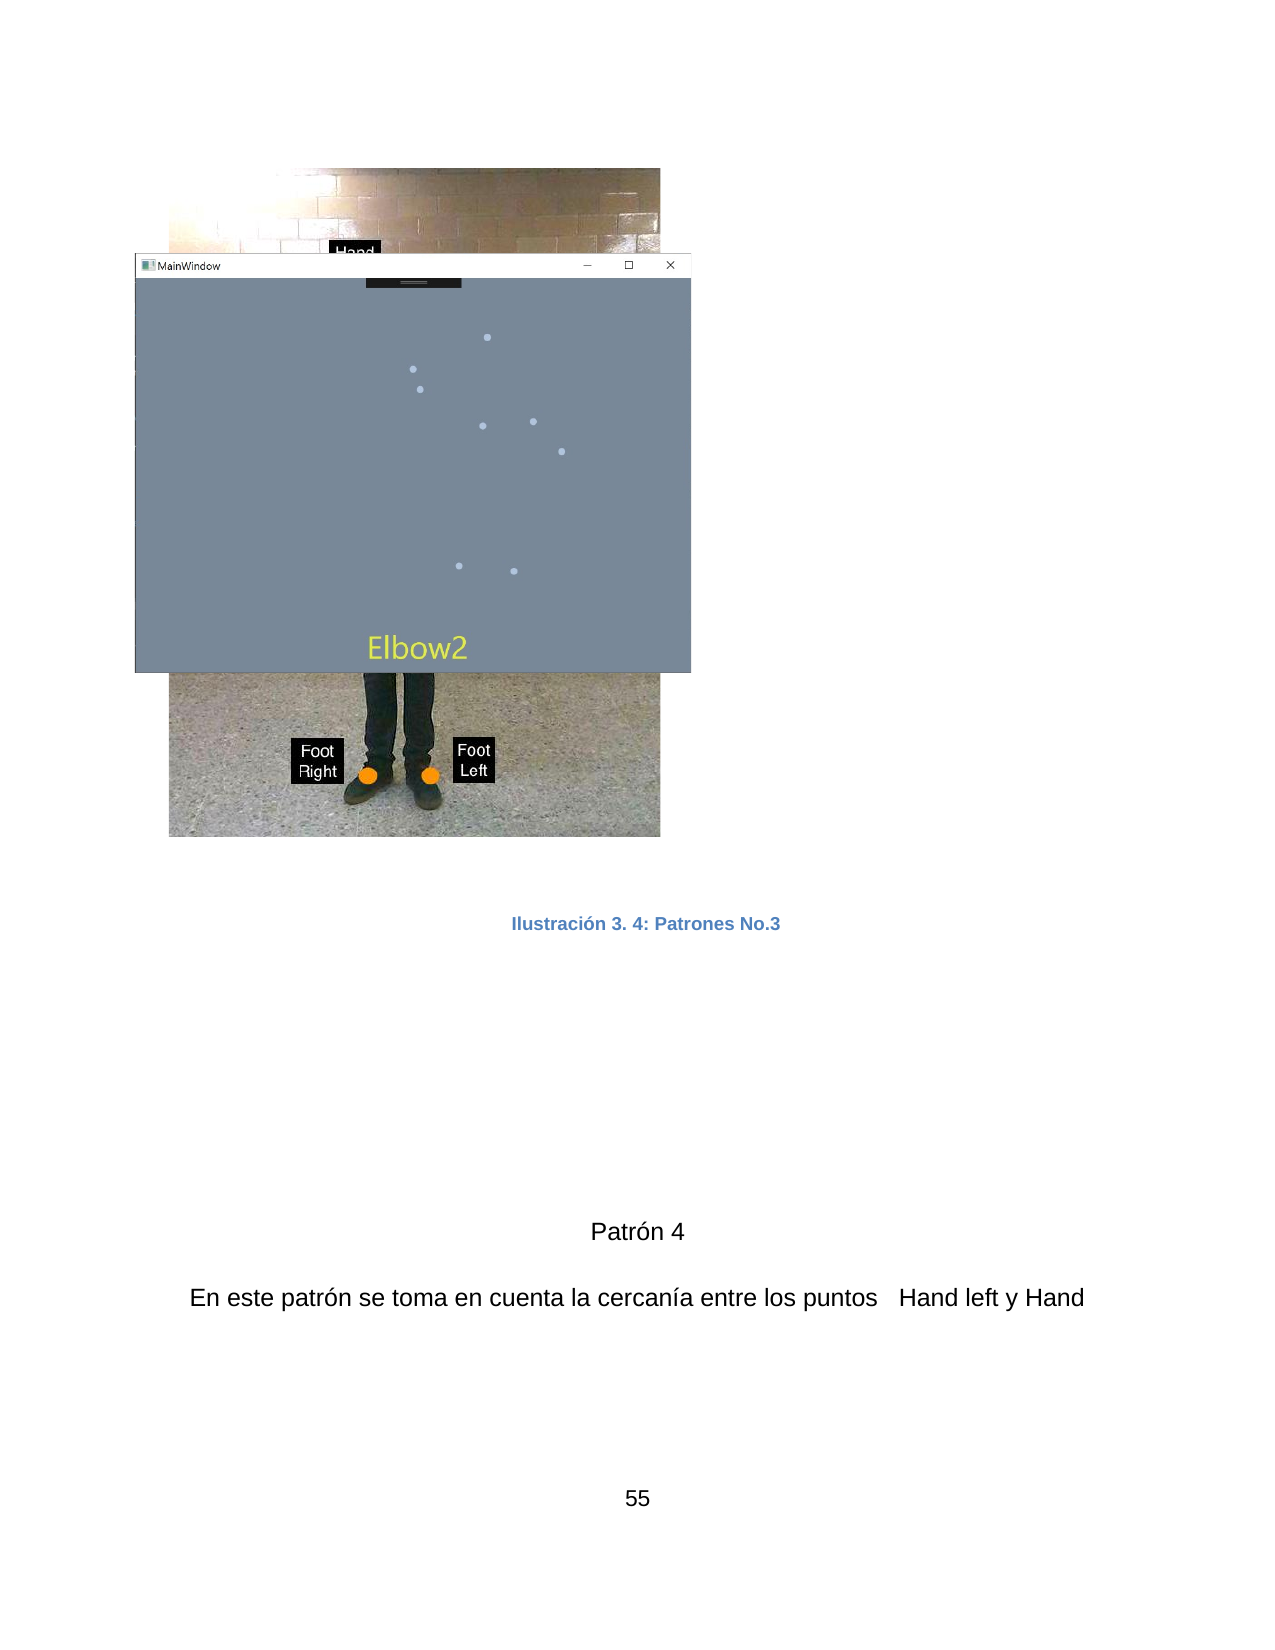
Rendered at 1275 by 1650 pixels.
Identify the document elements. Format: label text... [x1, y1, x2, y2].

text En este patrón se toma en cuenta la cercanía entre los puntos Hand left y Hand [133, 1282, 1142, 1311]
picture [134, 168, 692, 837]
text Patrón 4 [133, 1216, 1142, 1245]
